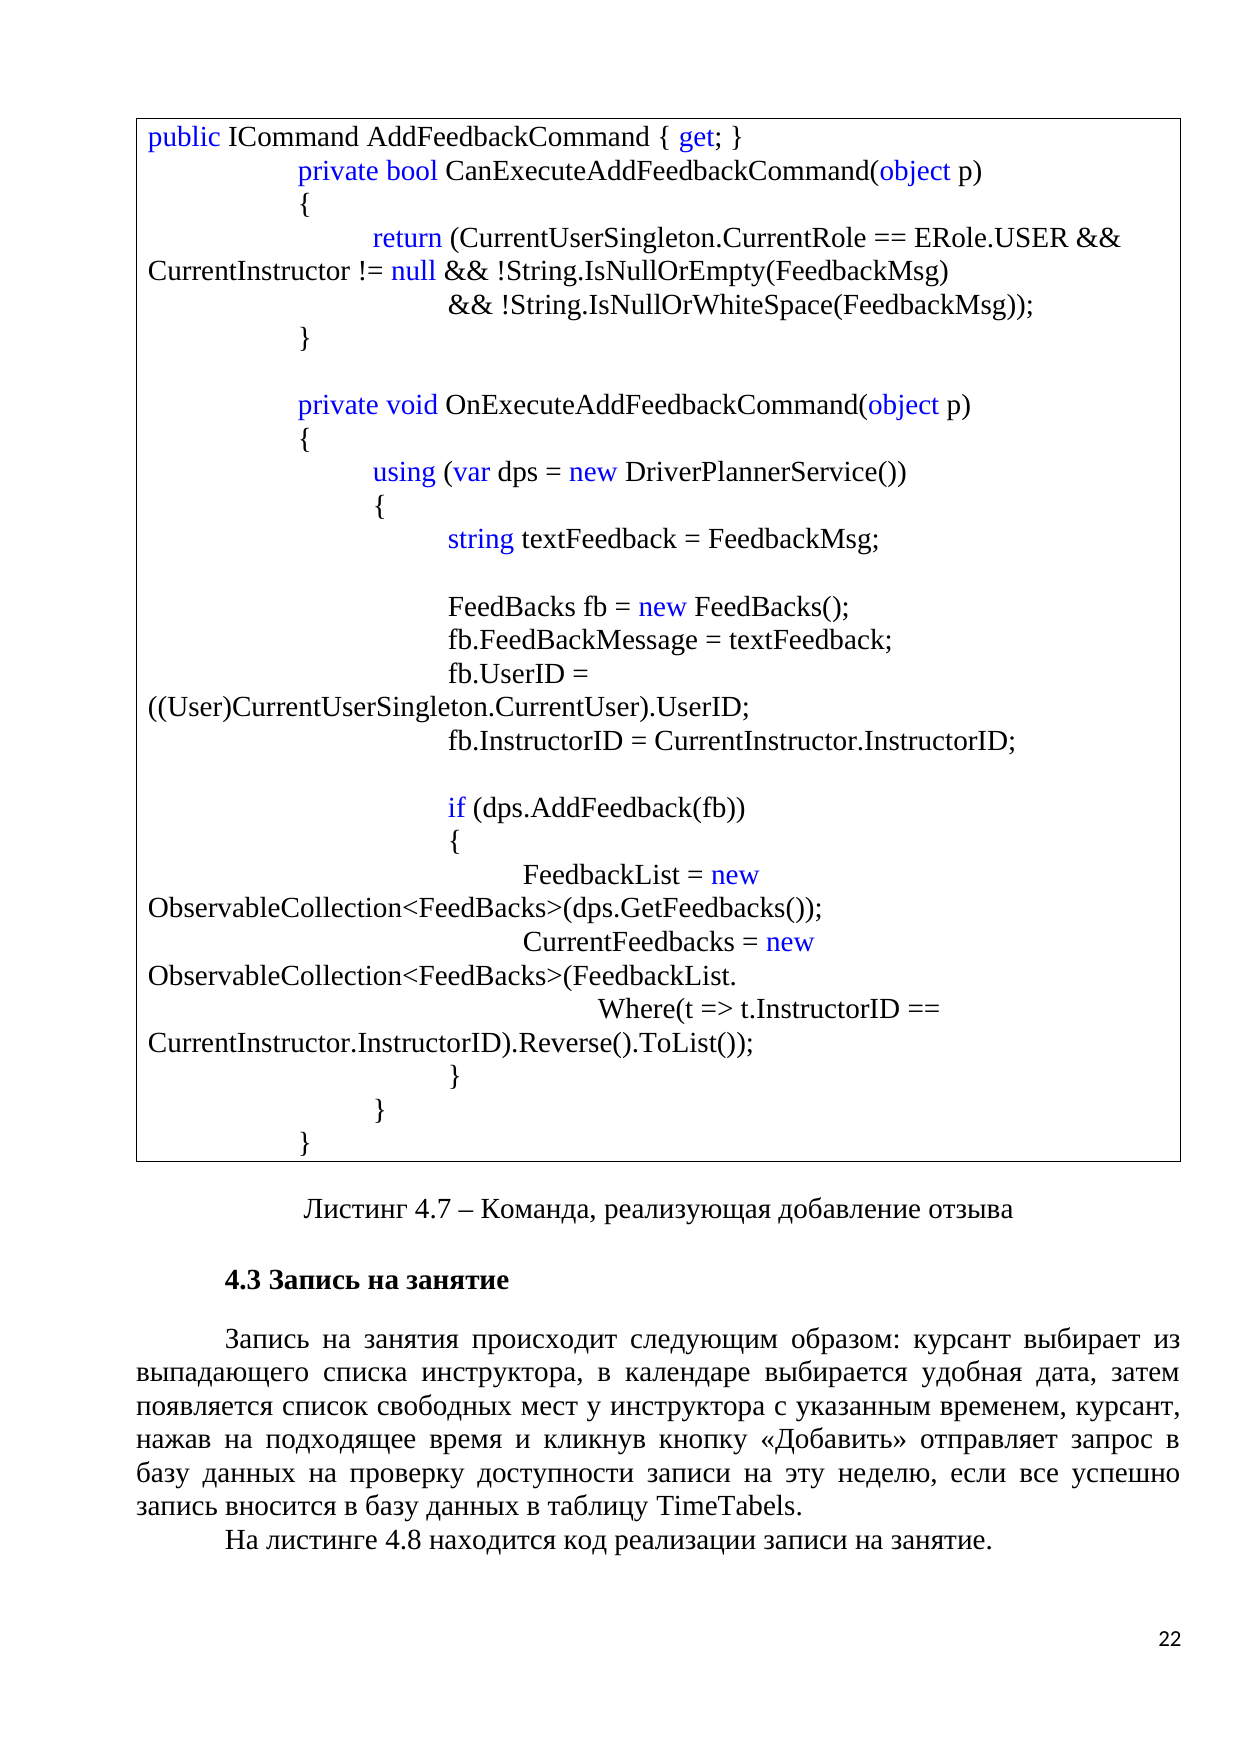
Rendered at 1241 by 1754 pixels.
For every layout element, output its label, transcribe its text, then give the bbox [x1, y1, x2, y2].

text 4.3 Запись на занятие [136, 1262, 1181, 1296]
text Запись на занятия происходит следующим образом: курсант выбирает из выпадающего списка инструктора, в календаре выбирается удобная дата, затем появляется список свободных мест у инструктора с указанным временем, курсант, нажав на подходящее время и кликнув кнопку «Добавить» отправляет запрос в базу данных на проверку доступности записи на эту неделю, если все успешно запись вносится в базу данных в таблицу TimeTabels. [136, 1321, 1181, 1522]
text Листинг 4.7 – Команда, реализующая добавление отзыва [136, 1191, 1181, 1225]
text На листинге 4.8 находится код реализации записи на занятие. [136, 1522, 1181, 1556]
table_header public ICommand AddFeedbackCommand { get; } private bool CanExecuteAddFeedbackCommand(object p) { return (CurrentUserSingleton.CurrentRole == ERole.USER && CurrentInstructor != null && !String.IsNullOrEmpty(FeedbackMsg) && !String.IsNullOrWhiteSpace(FeedbackMsg)); } private void OnExecuteAddFeedbackCommand(object p) { using (var dps = new DriverPlannerService()) { string textFeedback = FeedbackMsg; FeedBacks fb = new FeedBacks(); fb.FeedBackMessage = textFeedback; fb.UserID = ((User)CurrentUserSingleton.СurrentUser).UserID; fb.InstructorID = CurrentInstructor.InstructorID; if (dps.AddFeedback(fb)) { FeedbackList = new ObservableCollection<FeedBacks>(dps.GetFeedbacks()); CurrentFeedbacks = new ObservableCollection<FeedBacks>(FeedbackList. Where(t => t.InstructorID == CurrentInstructor.InstructorID).Reverse().ToList()); } } } [137, 119, 1180, 1161]
